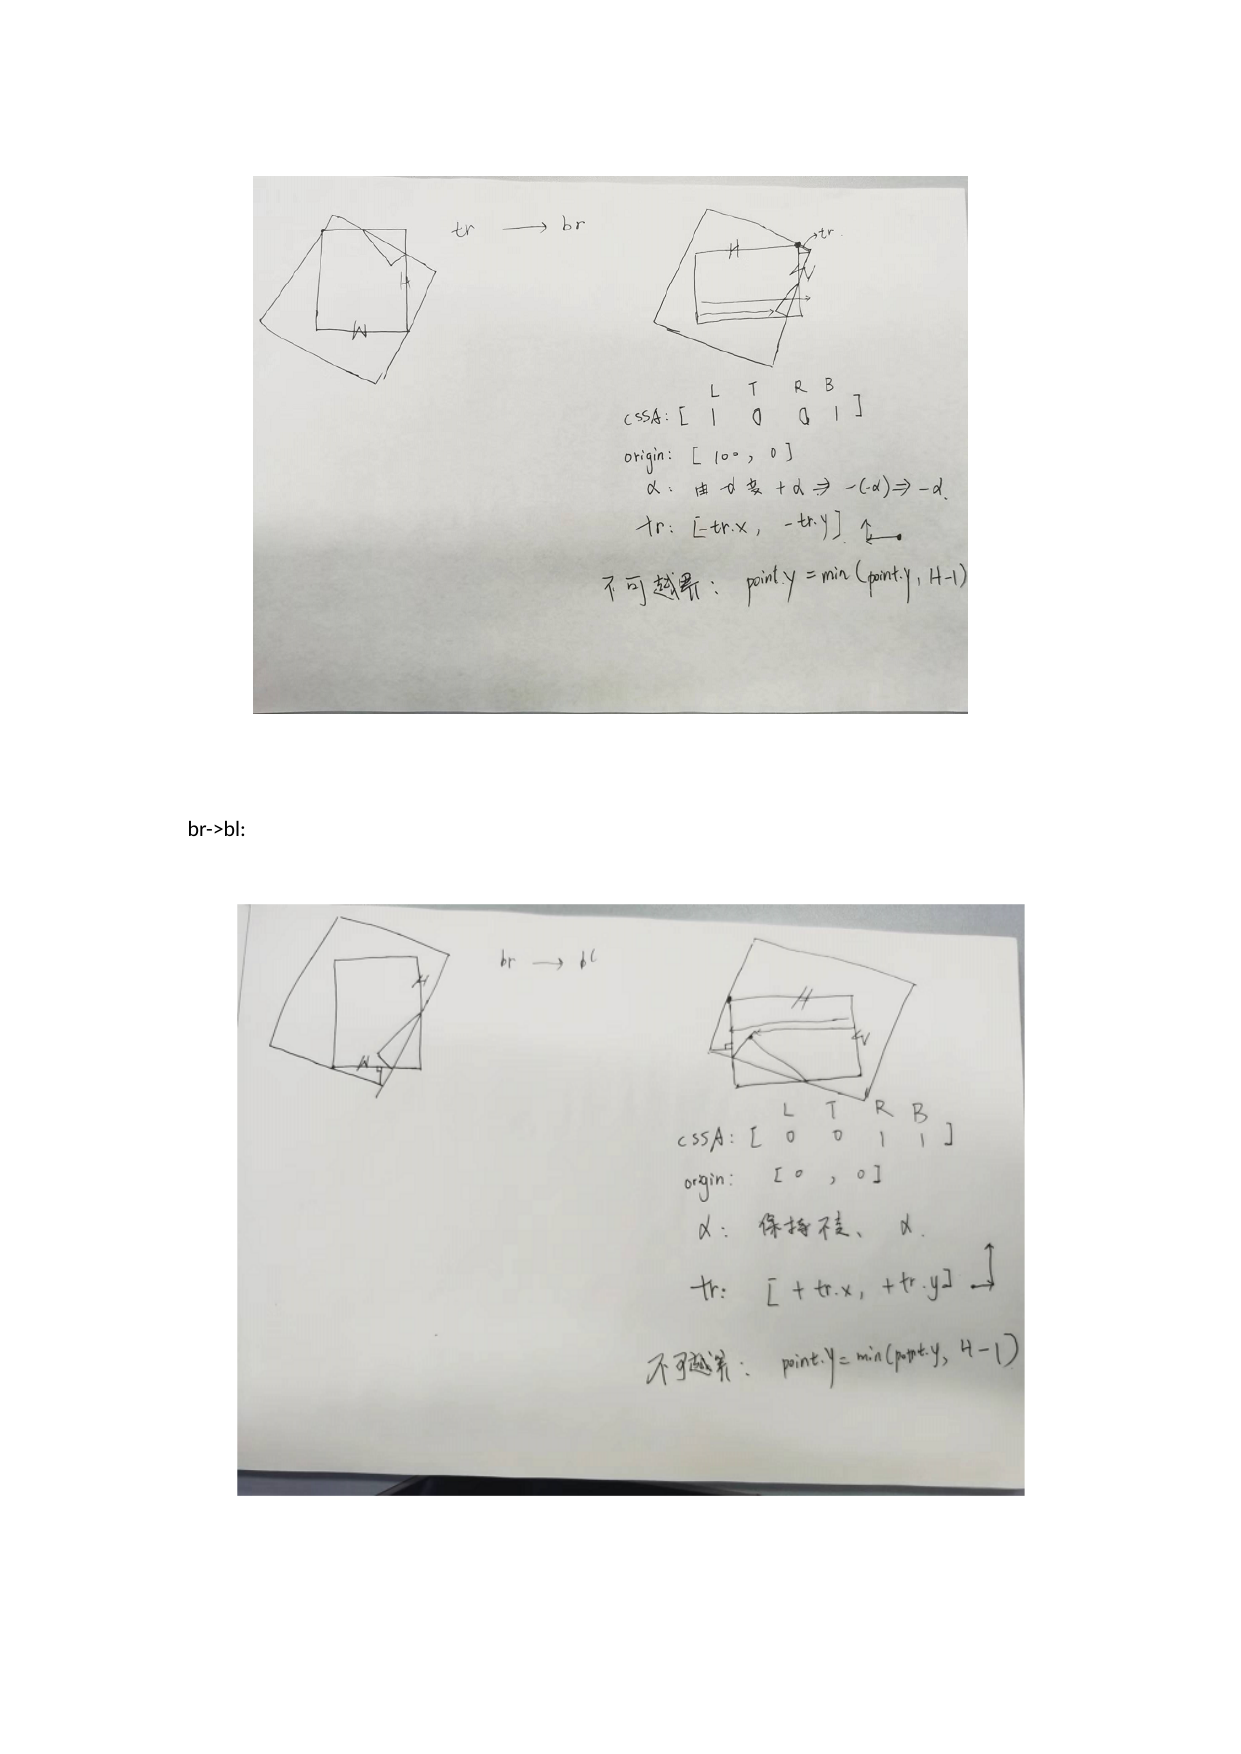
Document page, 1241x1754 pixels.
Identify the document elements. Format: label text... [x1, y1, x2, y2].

text br->bl: [187, 812, 1053, 844]
picture [187, 877, 1053, 1512]
picture [187, 162, 1053, 720]
